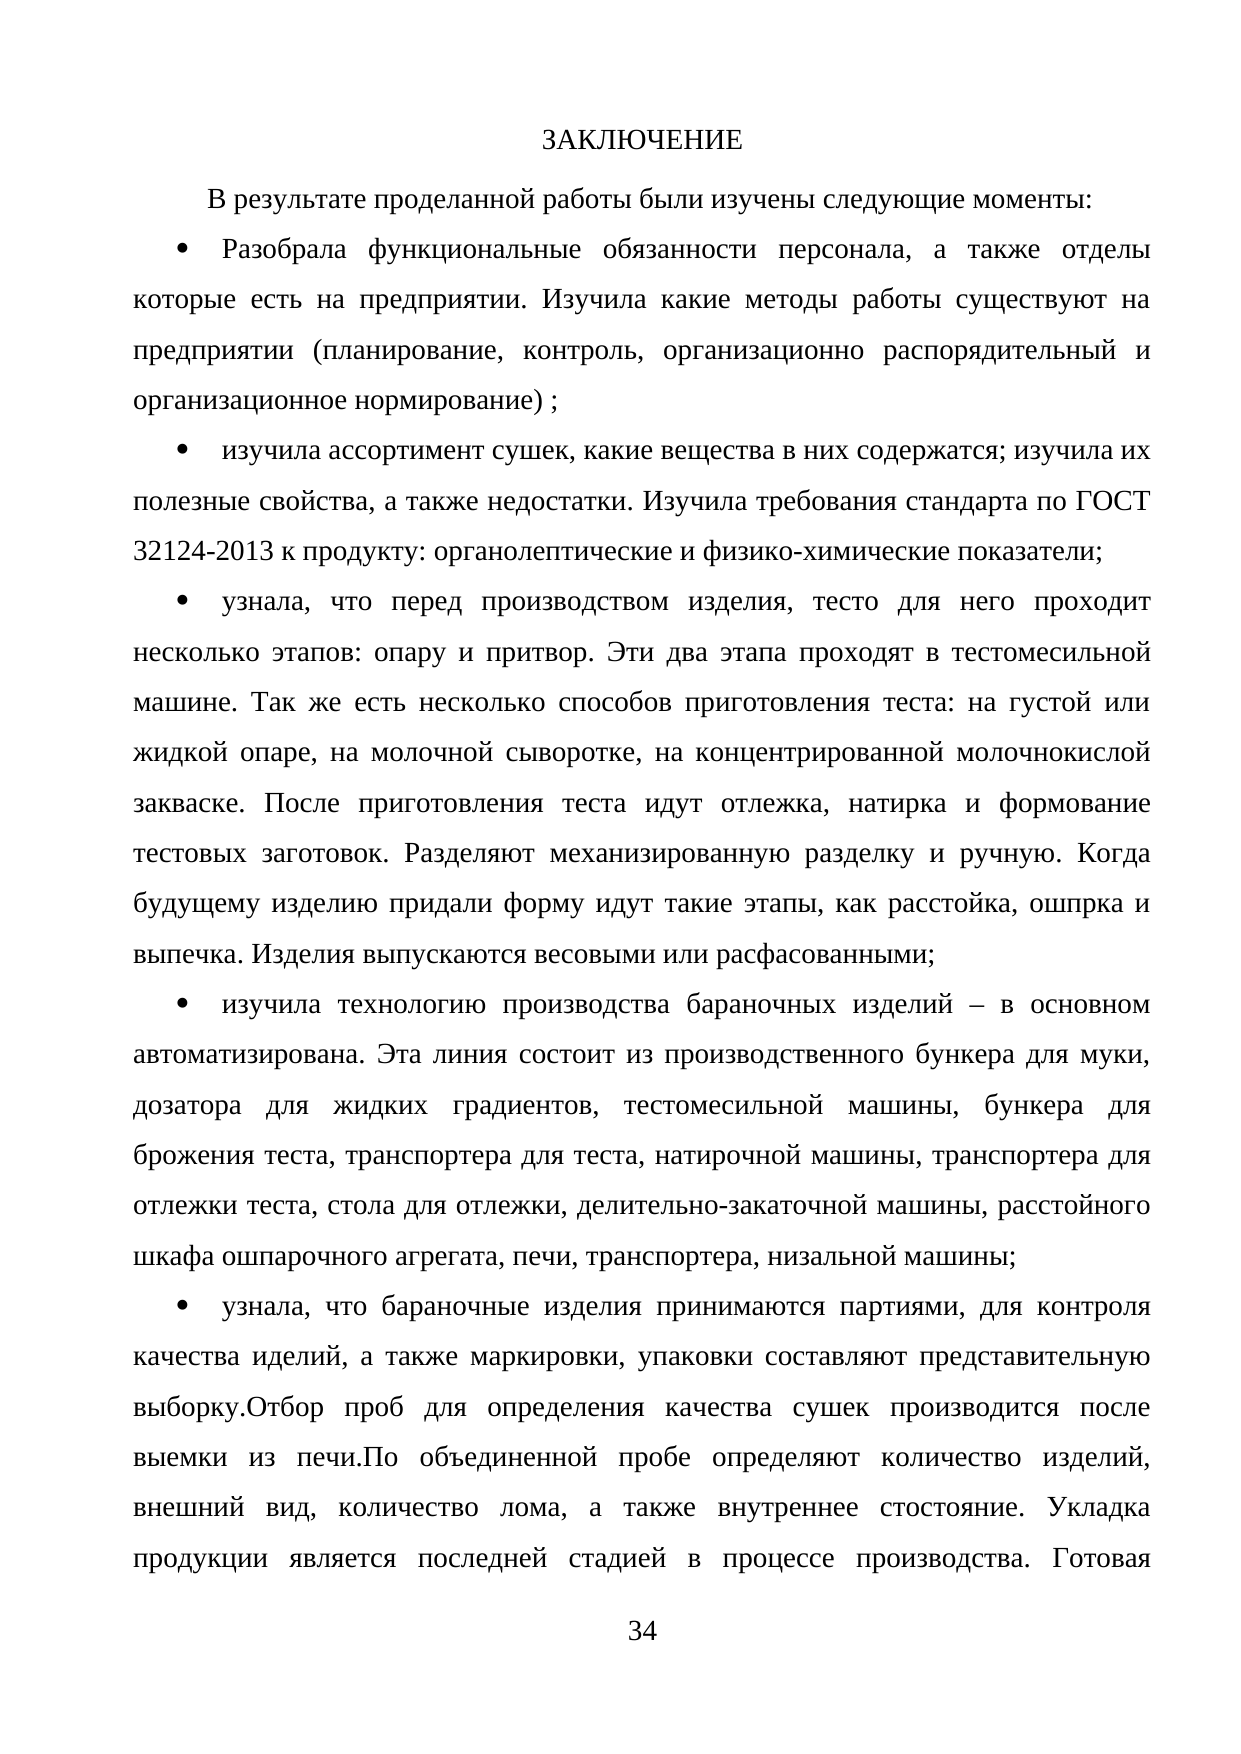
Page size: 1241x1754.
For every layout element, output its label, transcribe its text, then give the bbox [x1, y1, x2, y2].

list Разобрала функциональные обязанности персонала, а также отделы которые есть на предприятии. Изучила какие методы работы существуют на предприятии (планирование, контроль, организационно распорядительный и организационное нормирование) ; [133, 231, 1152, 416]
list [133, 1288, 1152, 1573]
list узнала, что перед производством изделия, тесто для него проходит несколько этапов: опару и притвор. Эти два этапа проходят в тестомесильной машине. Так же есть несколько способов приготовления теста: на густой или жидкой опаре, на молочной сыворотке, на концентрированной молочнокислой закваске. После приготовления теста идут отлежка, натирка и формование тестовых заготовок. Разделяют механизированную разделку и ручную. Когда будущему изделию придали форму идут такие этапы, как расстойка, ошпрка и выпечка. Изделия выпускаются весовыми или расфасованными; [133, 583, 1152, 969]
text В результате проделанной работы были изучены следующие моменты: [207, 181, 1152, 214]
list изучила ассортимент сушек, какие вещества в них содержатся; изучила их полезные свойства, а также недостатки. Изучила требования стандарта по ГОСТ 32124-2013 к продукту: органолептические и физико-химические показатели; [133, 432, 1152, 567]
subtitle ЗАКЛЮЧЕНИЕ [133, 122, 1152, 156]
list изучила технологию производства бараночных изделий – в основном автоматизирована. Эта линия состоит из производственного бункера для муки, дозатора для жидких градиентов, тестомесильной машины, бункера для брожения теста, транспортера для теста, натирочной машины, транспортера для отлежки теста, стола для отлежки, делительно-закаточной машины, расстойного шкафа ошпарочного агрегата, печи, транспортера, низальной машины; [133, 986, 1152, 1271]
